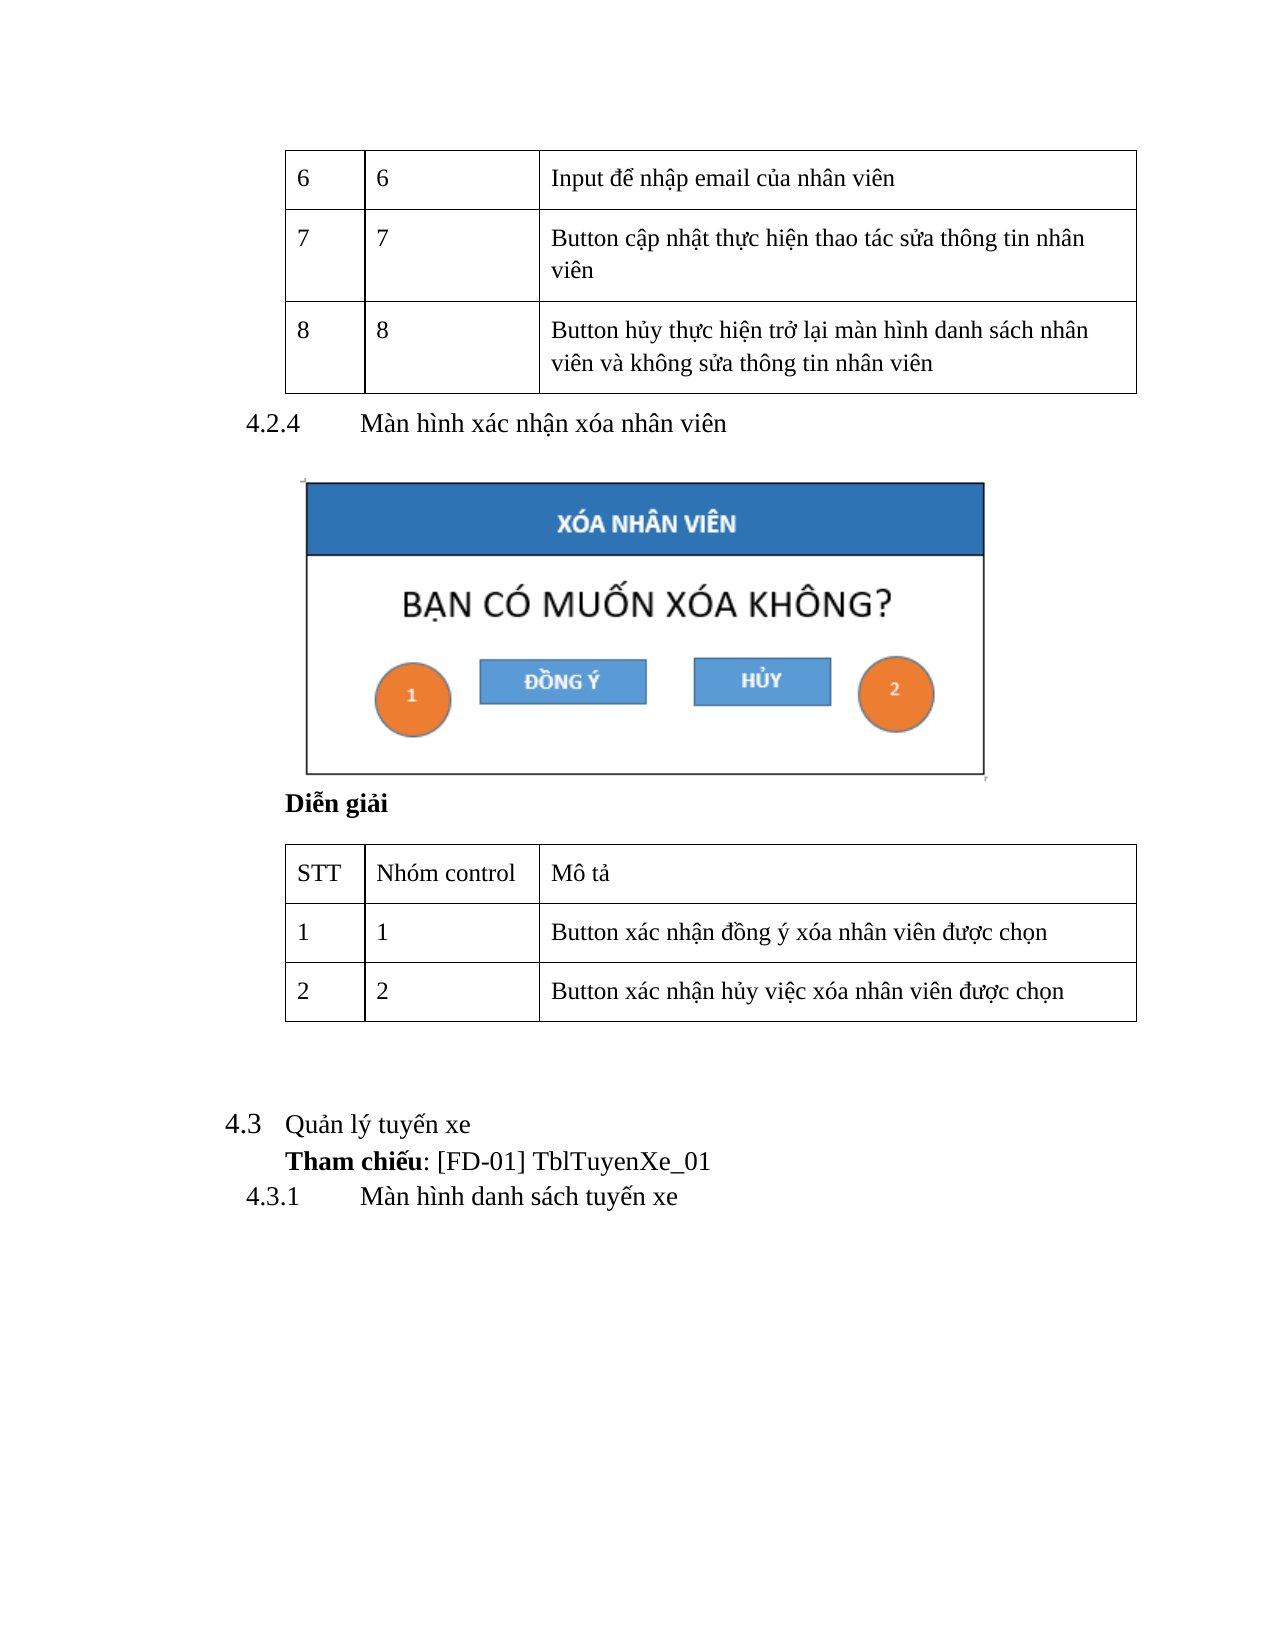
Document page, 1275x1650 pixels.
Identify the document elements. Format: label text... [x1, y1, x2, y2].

table_cell 8 [286, 302, 364, 393]
table_cell 8 [366, 302, 539, 393]
table_cell 1 [366, 904, 539, 962]
table_header STT [286, 845, 364, 903]
table_cell 1 [286, 904, 364, 962]
table_cell Button hủy thực hiện trở lại màn hình danh sách nhân viên và không sửa thông tin nhân viên [540, 302, 1136, 393]
table_cell 7 [366, 210, 539, 301]
table_cell 6 [286, 151, 364, 209]
table_header Mô tả [540, 845, 1136, 903]
picture [300, 478, 988, 783]
table_cell 7 [286, 210, 364, 301]
table_cell Button xác nhận hủy việc xóa nhân viên được chọn [540, 963, 1136, 1021]
table_cell 6 [366, 151, 539, 209]
list Tham chiếu: [FD-01] TblTuyenXe_01 [285, 1145, 1125, 1176]
table_cell Input để nhập email của nhân viên [540, 151, 1136, 209]
table_cell Button cập nhật thực hiện thao tác sửa thông tin nhân viên [540, 210, 1136, 301]
text Quản lý tuyến xe [225, 1106, 1125, 1140]
list Diễn giải [285, 787, 1125, 819]
table_cell 2 [286, 963, 364, 1021]
list Màn hình danh sách tuyến xe [300, 1181, 1125, 1212]
table_cell Button xác nhận đồng ý xóa nhân viên được chọn [540, 904, 1136, 962]
table_cell 2 [366, 963, 539, 1021]
table_header Nhóm control [366, 845, 539, 903]
list Màn hình xác nhận xóa nhân viên [300, 407, 1125, 438]
